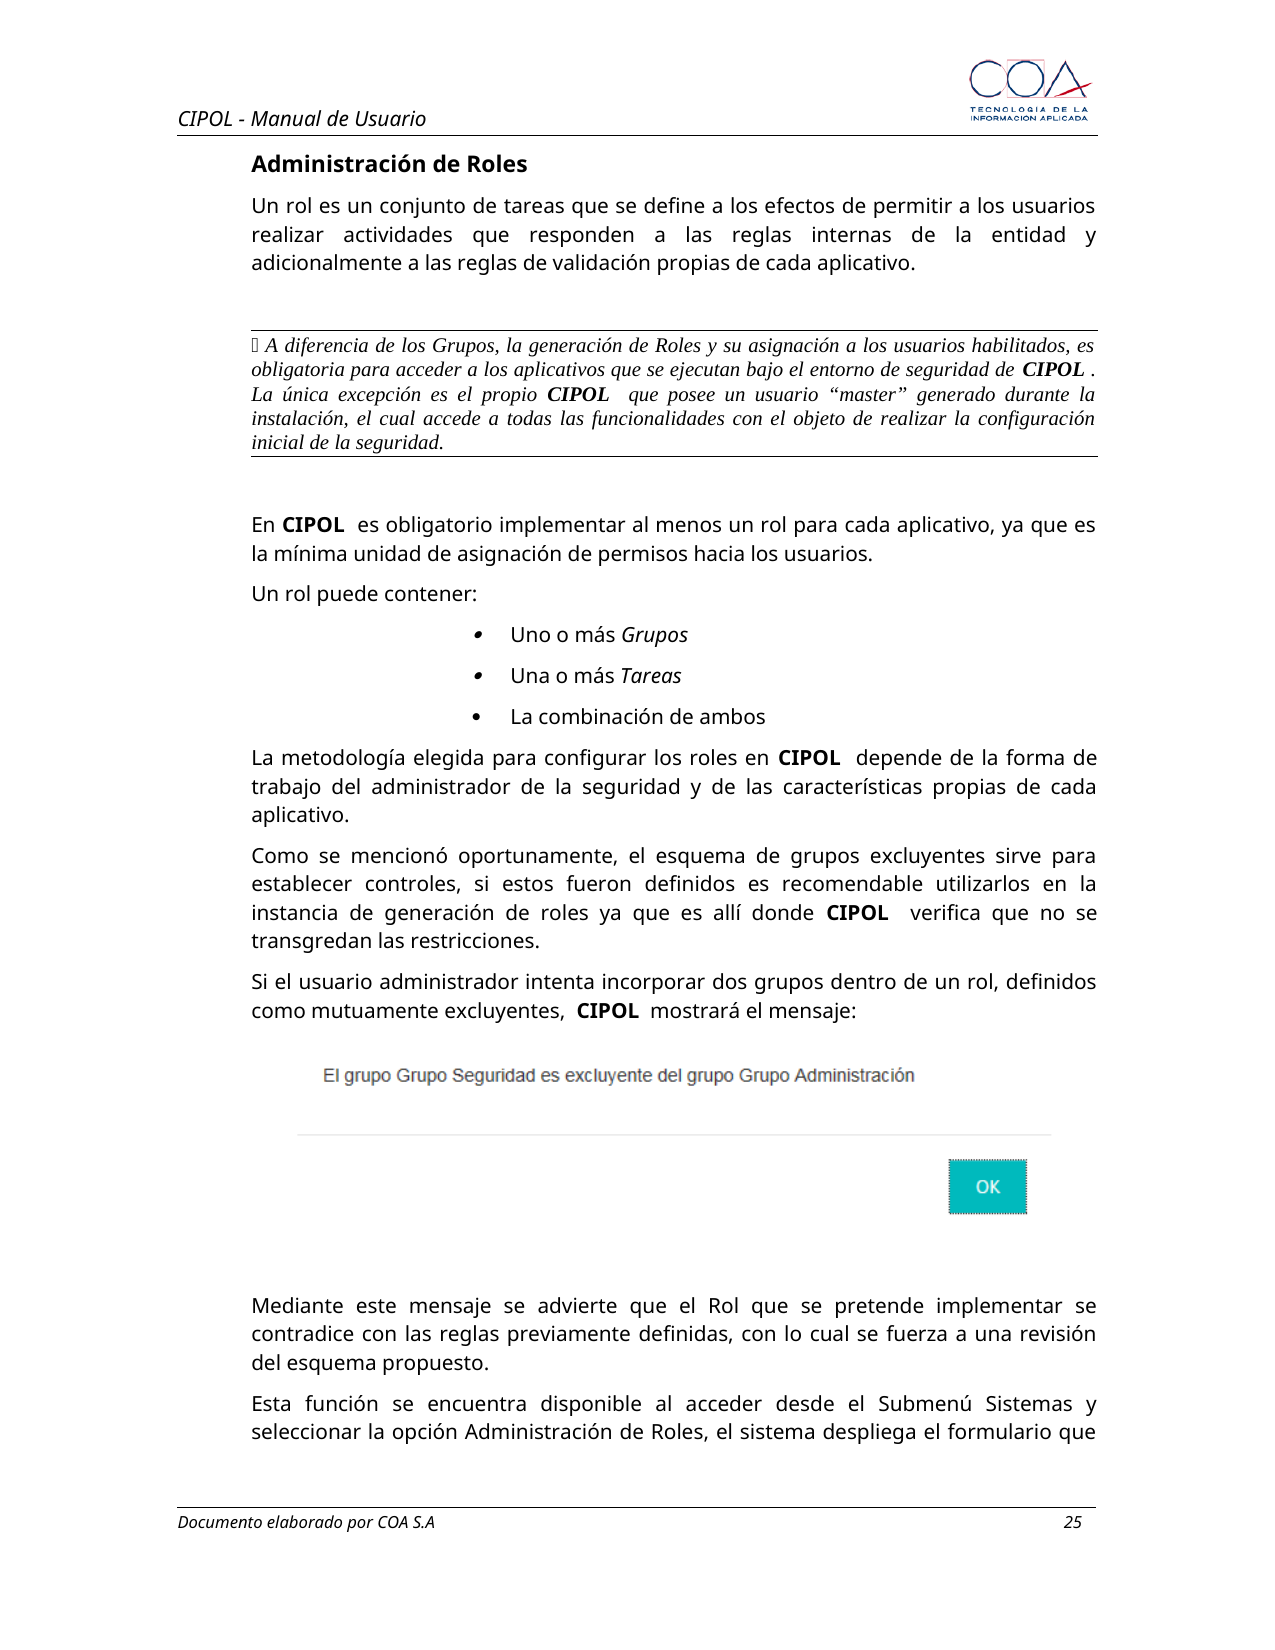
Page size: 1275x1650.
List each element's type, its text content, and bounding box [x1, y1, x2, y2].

picture [297, 1036, 1052, 1238]
text A diferencia de los Grupos, la generación de Roles y su asignación a los usuarios habilitados, es obligatoria para acceder a los aplicativos que se ejecutan bajo el entorno de seguridad de CIPOL . La única excepción es el propio CIPOL que posee un usuario “master” generado durante la instalación, el cual accede a todas las funcionalidades con el objeto de realizar la configuración inicial de la seguridad. [251, 331, 1098, 456]
list Uno o más Grupos [473, 621, 1098, 649]
text Como se mencionó oportunamente, el esquema de grupos excluyentes sirve para establecer controles, si estos fueron definidos es recomendable utilizarlos en la instancia de generación de roles ya que es allí donde CIPOL verifica que no se transgredan las restricciones. [251, 841, 1098, 955]
subtitle Administración de Roles [251, 148, 1098, 179]
text La metodología elegida para configurar los roles en CIPOL depende de la forma de trabajo del administrador de la seguridad y de las características propias de cada aplicativo. [251, 743, 1098, 829]
picture [964, 49, 1096, 127]
list Una o más Tareas [473, 661, 1098, 690]
text Un rol puede contener: [251, 579, 1098, 608]
list La combinación de ambos [473, 702, 1098, 731]
text Mediante este mensaje se advierte que el Rol que se pretende implementar se contradice con las reglas previamente definidas, con lo cual se fuerza a una revisión del esquema propuesto. [251, 1291, 1098, 1376]
text Un rol es un conjunto de tareas que se define a los efectos de permitir a los usuarios realizar actividades que responden a las reglas internas de la entidad y adicionalmente a las reglas de validación propias de cada aplicativo. [251, 191, 1098, 277]
text En CIPOL es obligatorio implementar al menos un rol para cada aplicativo, ya que es la mínima unidad de asignación de permisos hacia los usuarios. [251, 510, 1098, 567]
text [251, 1389, 1098, 1446]
text Si el usuario administrador intenta incorporar dos grupos dentro de un rol, definidos como mutuamente excluyentes, CIPOL mostrará el mensaje: [251, 967, 1098, 1024]
